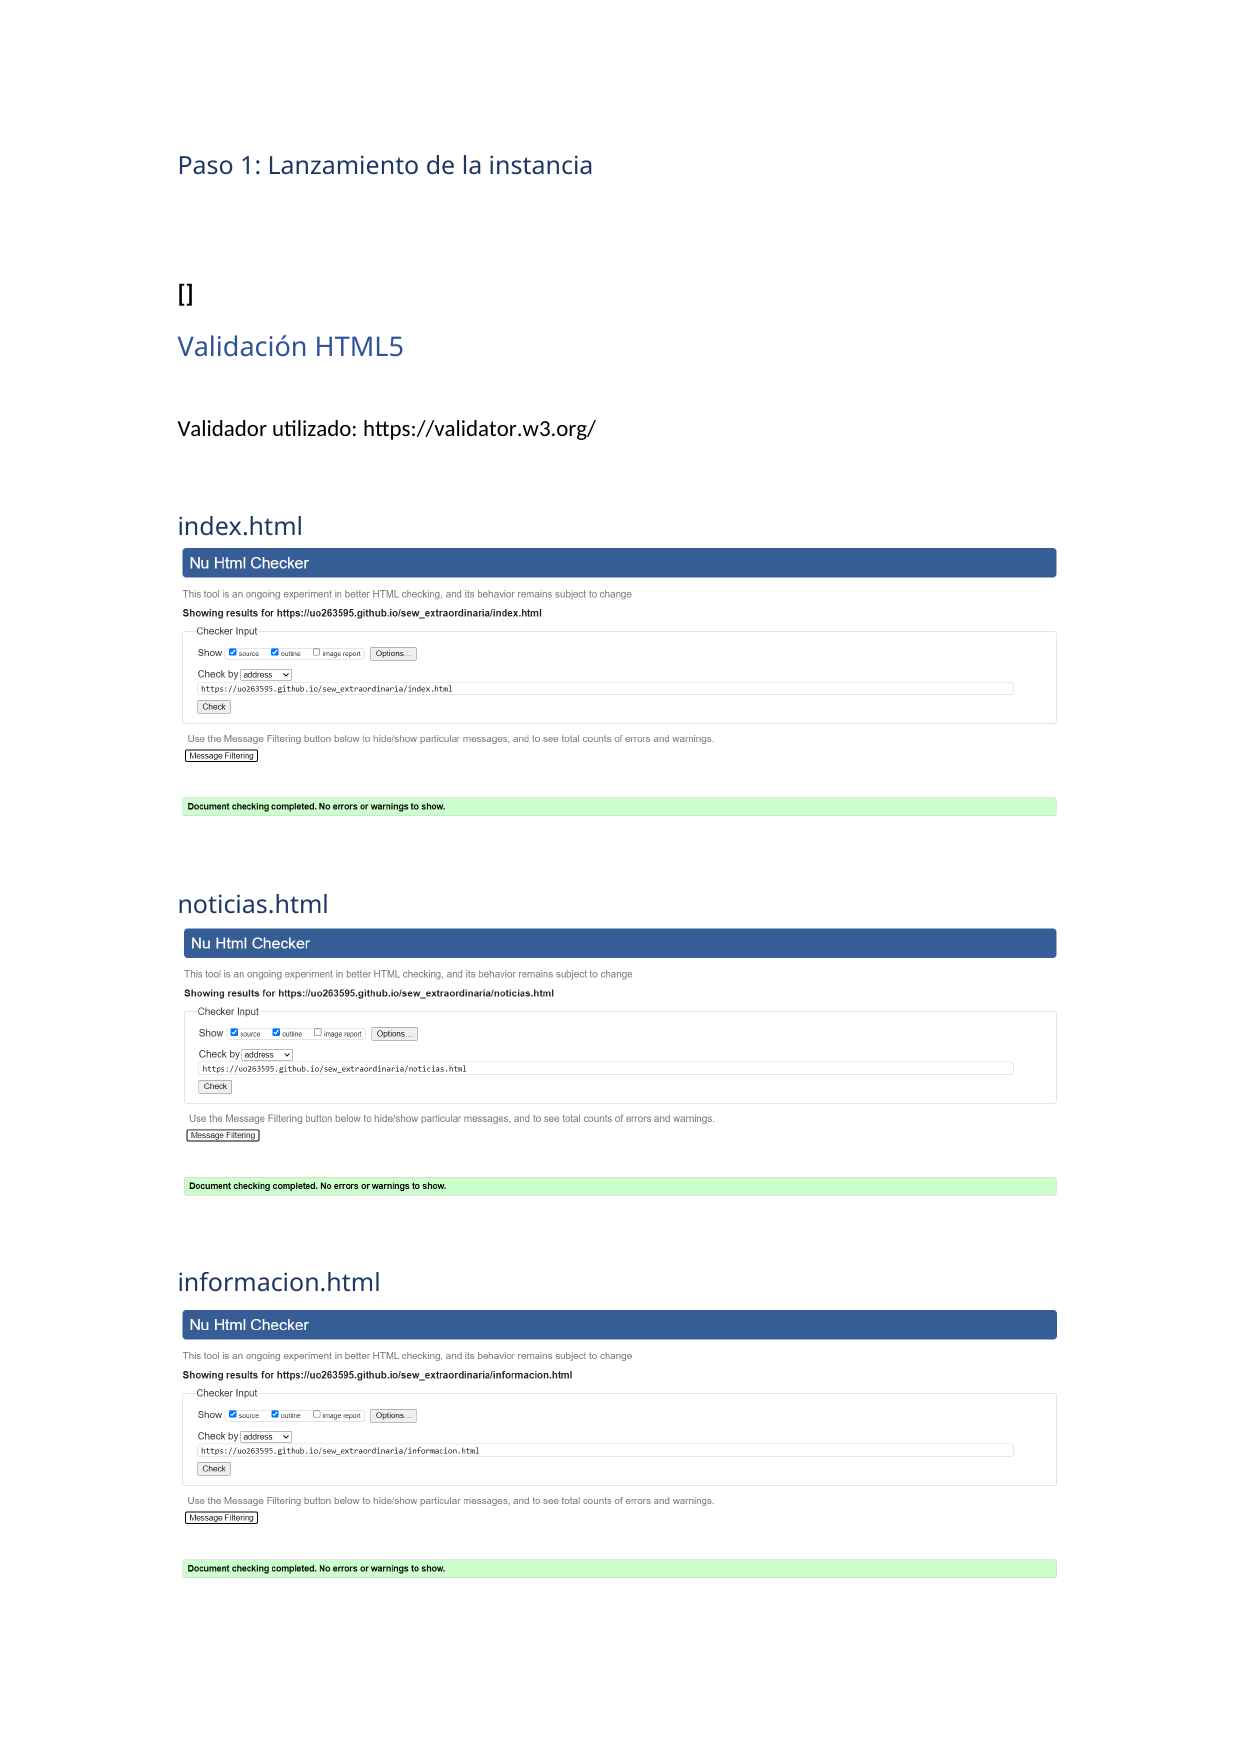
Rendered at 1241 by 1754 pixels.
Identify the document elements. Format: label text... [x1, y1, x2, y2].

text [] [177, 278, 1063, 309]
text Validador utilizado: https://validator.w3.org/ [177, 414, 1063, 442]
picture [177, 923, 1063, 1200]
subtitle noticias.html [177, 886, 1063, 920]
subtitle Validación HTML5 [177, 328, 1063, 364]
subtitle informacion.html [177, 1265, 1063, 1299]
picture [177, 545, 1063, 821]
subtitle index.html [177, 508, 1063, 542]
picture [177, 1301, 1063, 1586]
subtitle Paso 1: Lanzamiento de la instancia [177, 148, 1063, 182]
